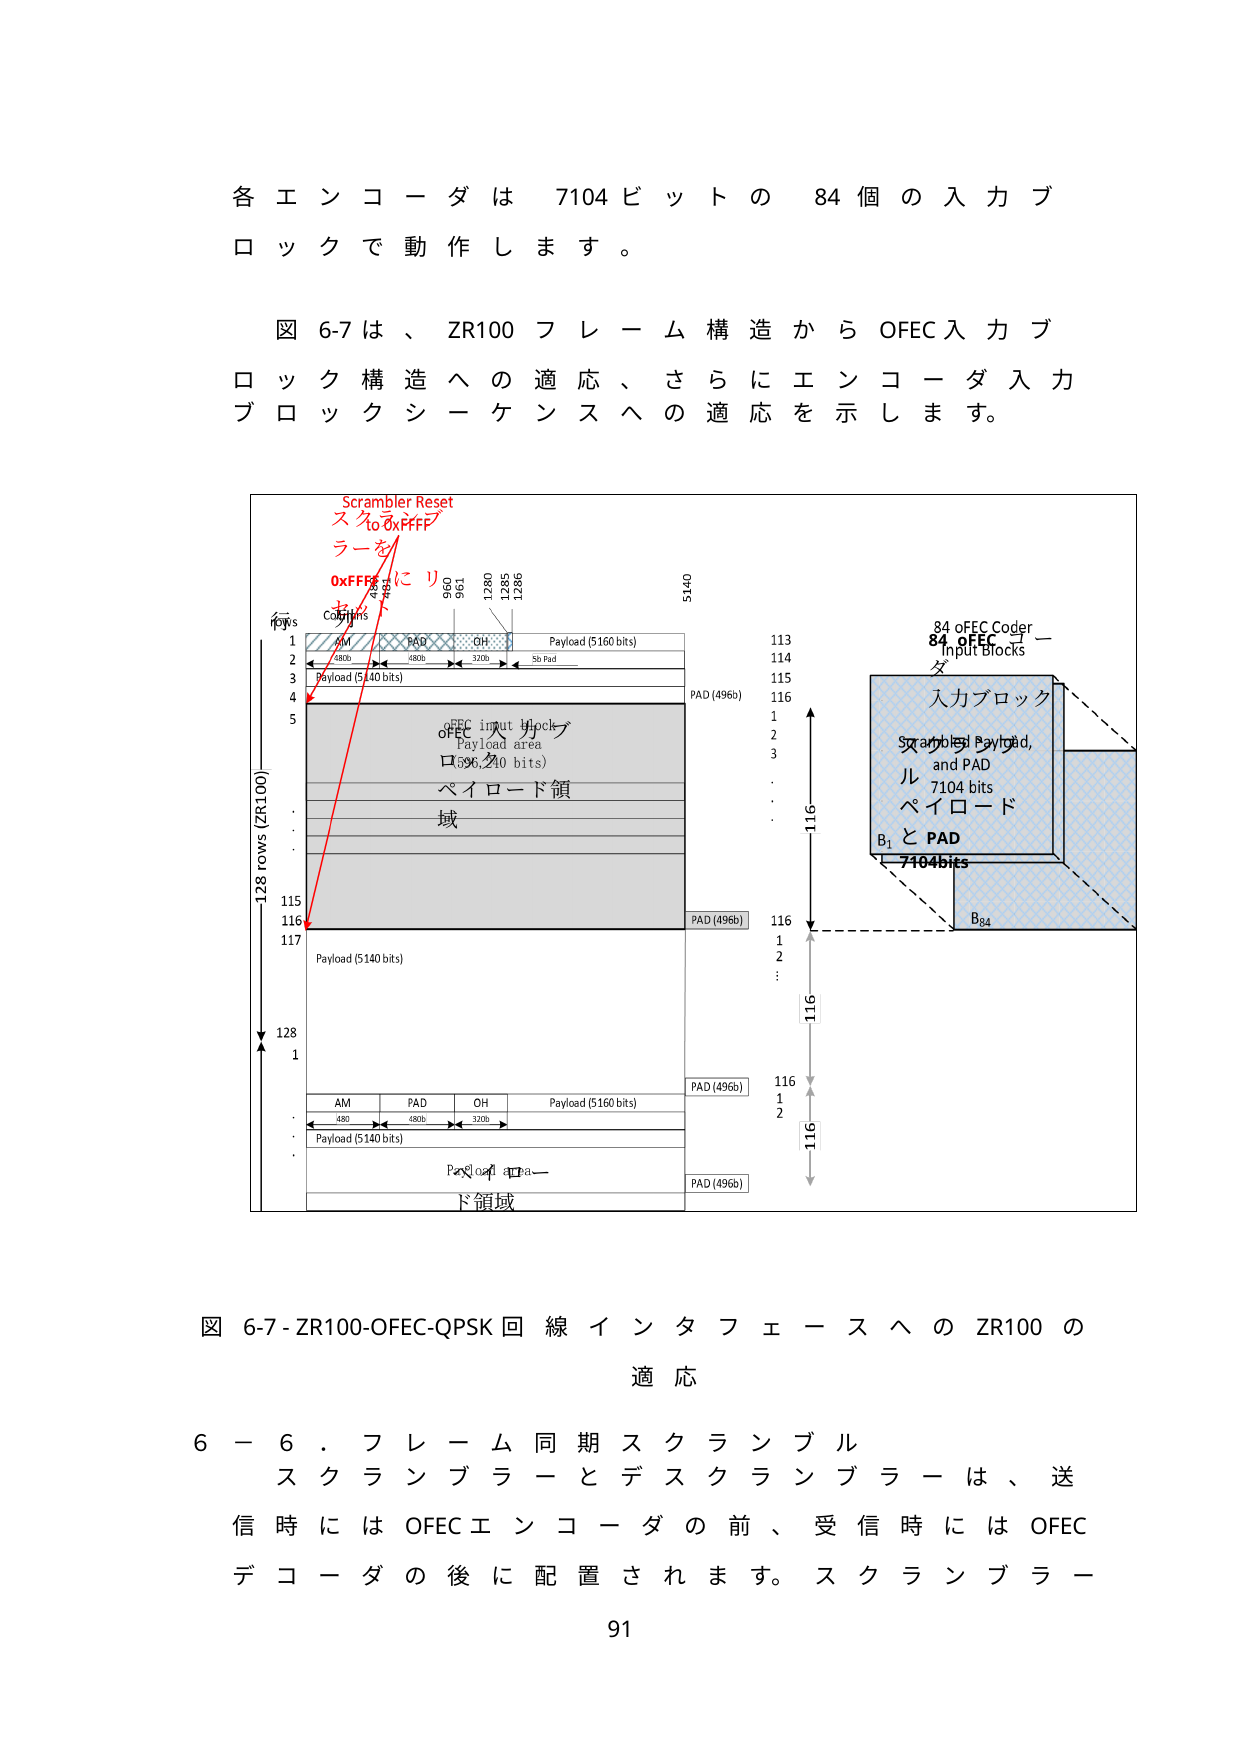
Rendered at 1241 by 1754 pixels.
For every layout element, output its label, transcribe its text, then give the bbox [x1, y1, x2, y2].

text 図6-7は、ZR100フレーム構造からOFEC入力ブロック構造への適応、さらにエンコーダ入力ブロックシーケンスへの適応を示します。 [167, 295, 1116, 428]
text 図6‑7 - ZR100‑OFEC‑QPSK回線インタフェースへのZR100の適応 [167, 1292, 1116, 1392]
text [167, 162, 1116, 262]
picture [251, 495, 1136, 1211]
text ６－６．フレーム同期スクランブル [167, 1425, 1116, 1458]
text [167, 1458, 1116, 1591]
